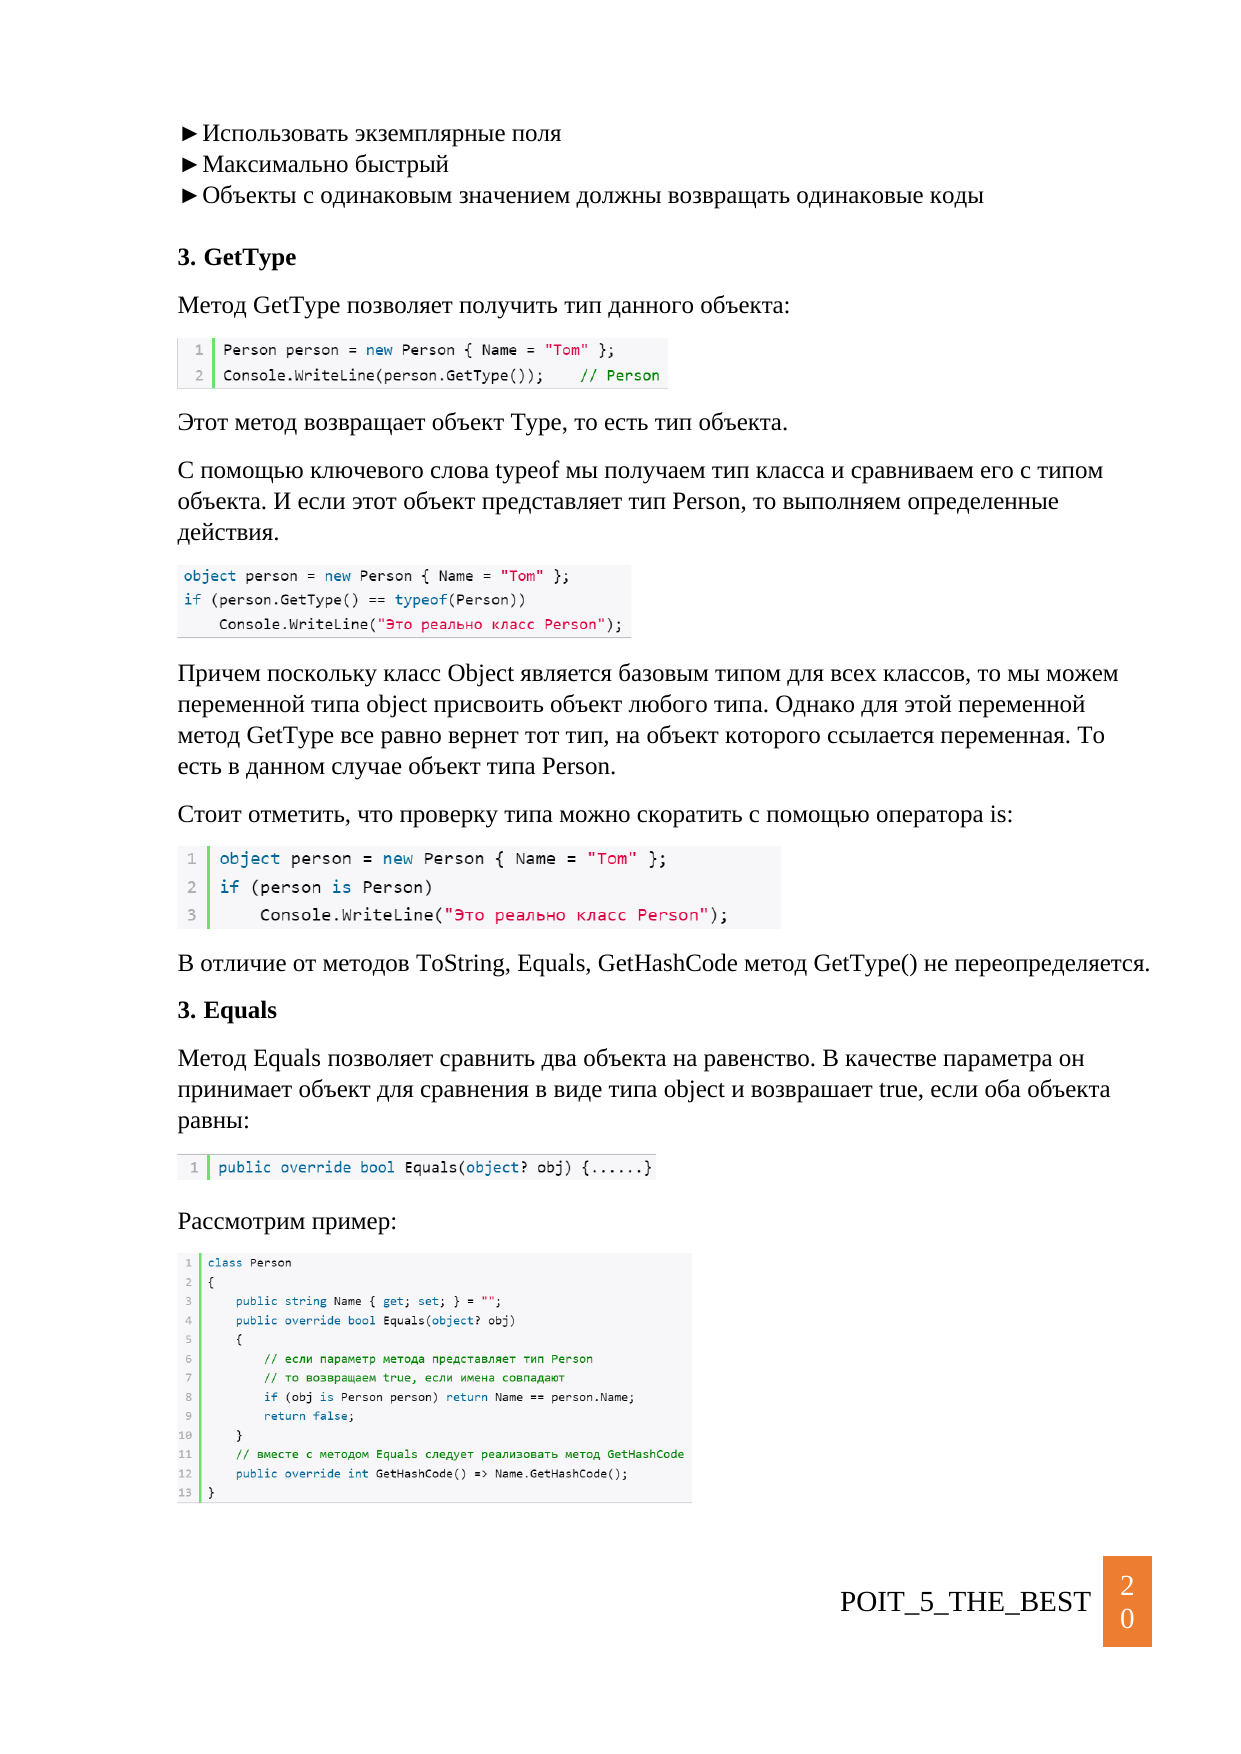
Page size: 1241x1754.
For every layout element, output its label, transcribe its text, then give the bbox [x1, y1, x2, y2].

text Причем поскольку класс Object является базовым типом для всех классов, то мы можем переменной типа object присвоить объект любого типа. Однако для этой переменной метод GetType все равно вернет тот тип, на объект которого ссылается переменная. То есть в данном случае объект типа Person. [177, 658, 1152, 780]
picture [177, 565, 632, 639]
picture [177, 338, 668, 389]
text 3. GetType [177, 242, 1152, 271]
text ►Максимально быстрый [177, 149, 1152, 178]
text Рассмотрим пример: [177, 1206, 1152, 1235]
picture [177, 1253, 693, 1504]
text 3. Equals [177, 995, 1152, 1024]
text Метод GetType позволяет получить тип данного объекта: [177, 290, 1152, 319]
text Этот метод возвращает объект Type, то есть тип объекта. [177, 407, 1152, 436]
picture [177, 846, 782, 929]
text В отличие от методов ToString, Equals, GetHashCode метод GetType() не переопределяется. [177, 948, 1152, 976]
text Метод Equals позволяет сравнить два объекта на равенство. В качестве параметра он принимает объект для сравнения в виде типа object и возврашает true, если оба объекта равны: [177, 1043, 1152, 1134]
text С помощью ключевого слова typeof мы получаем тип класса и сравниваем его с типом объекта. И если этот объект представляет тип Person, то выполняем определенные действия. [177, 455, 1152, 546]
text Стоит отметить, что проверку типа можно скоратить с помощью оператора is: [177, 799, 1152, 827]
text ►Использовать экземплярные поля [177, 118, 1152, 147]
picture [177, 1153, 657, 1180]
text ►Объекты с одинаковым значением должны возвращать одинаковые коды [177, 180, 1152, 209]
